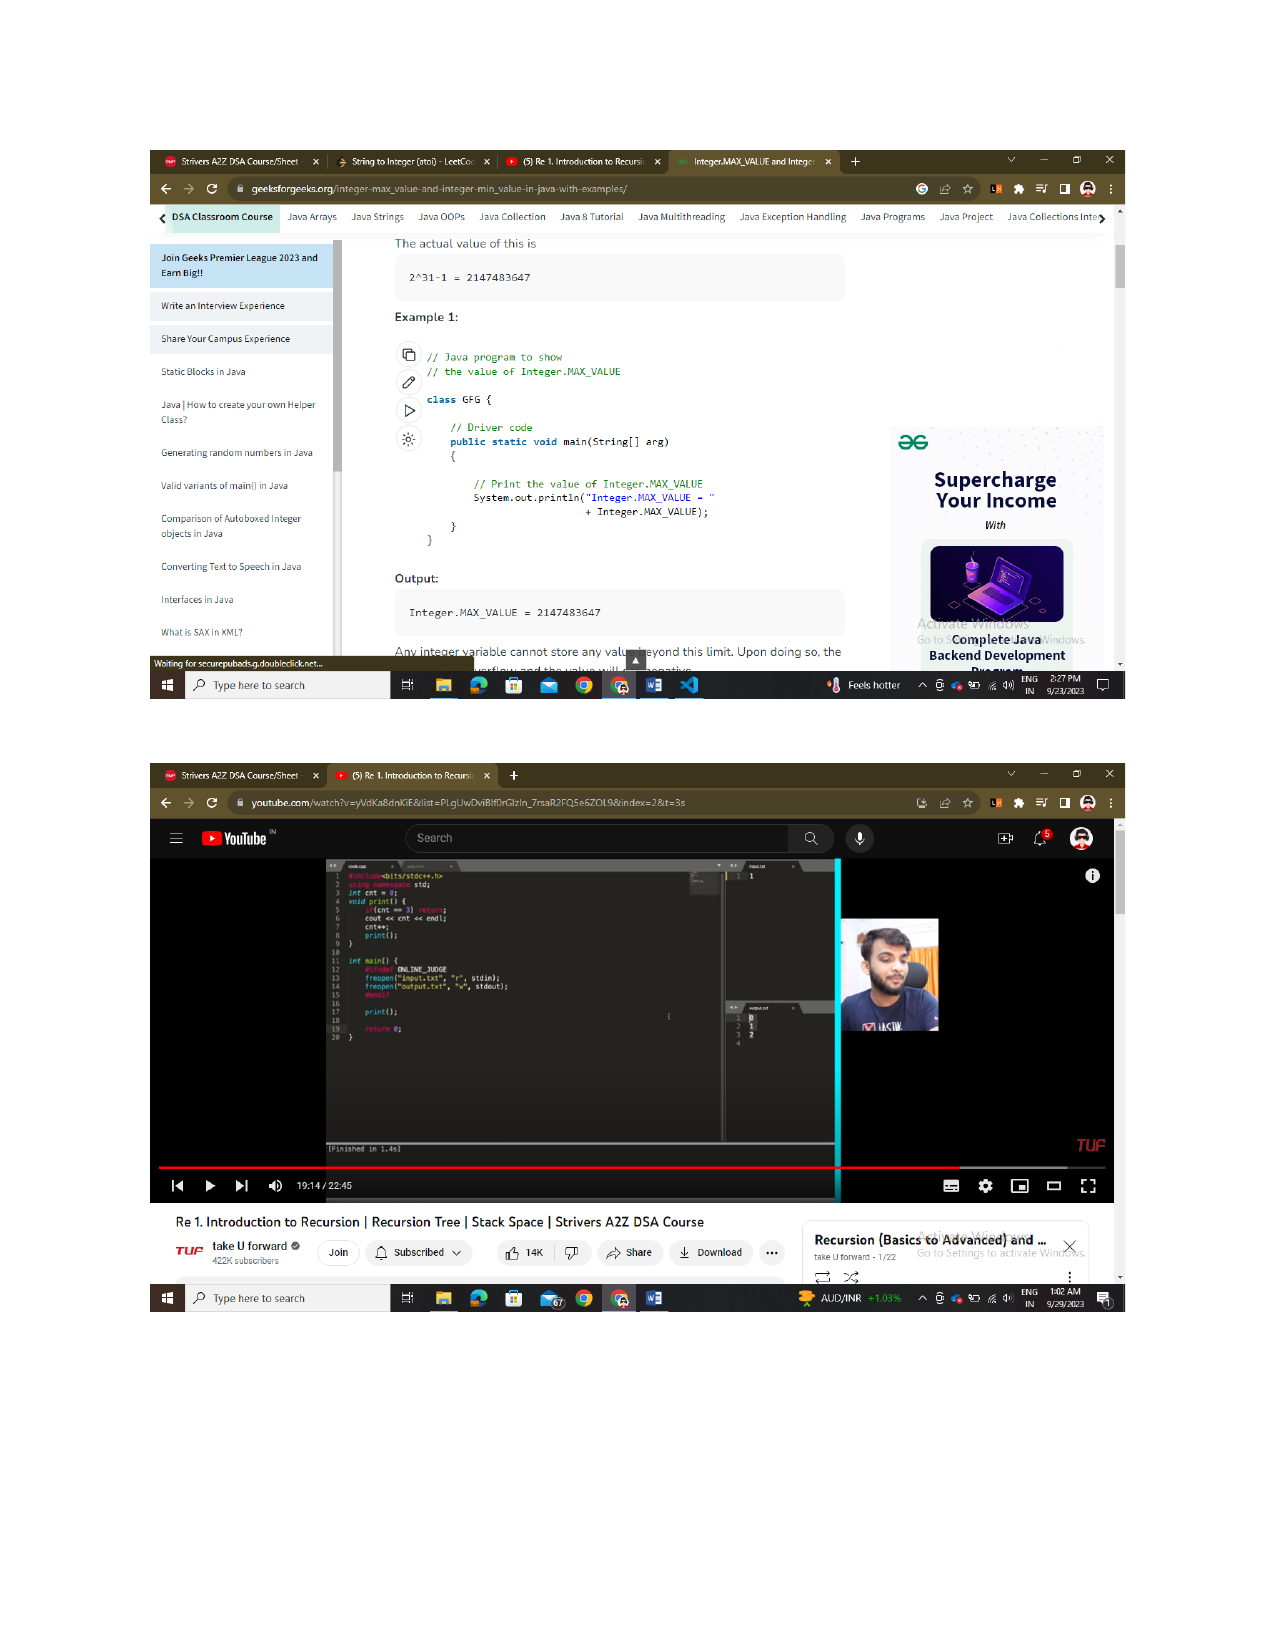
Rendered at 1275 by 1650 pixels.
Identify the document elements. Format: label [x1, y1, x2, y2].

picture [150, 763, 1125, 1312]
picture [150, 150, 1125, 699]
